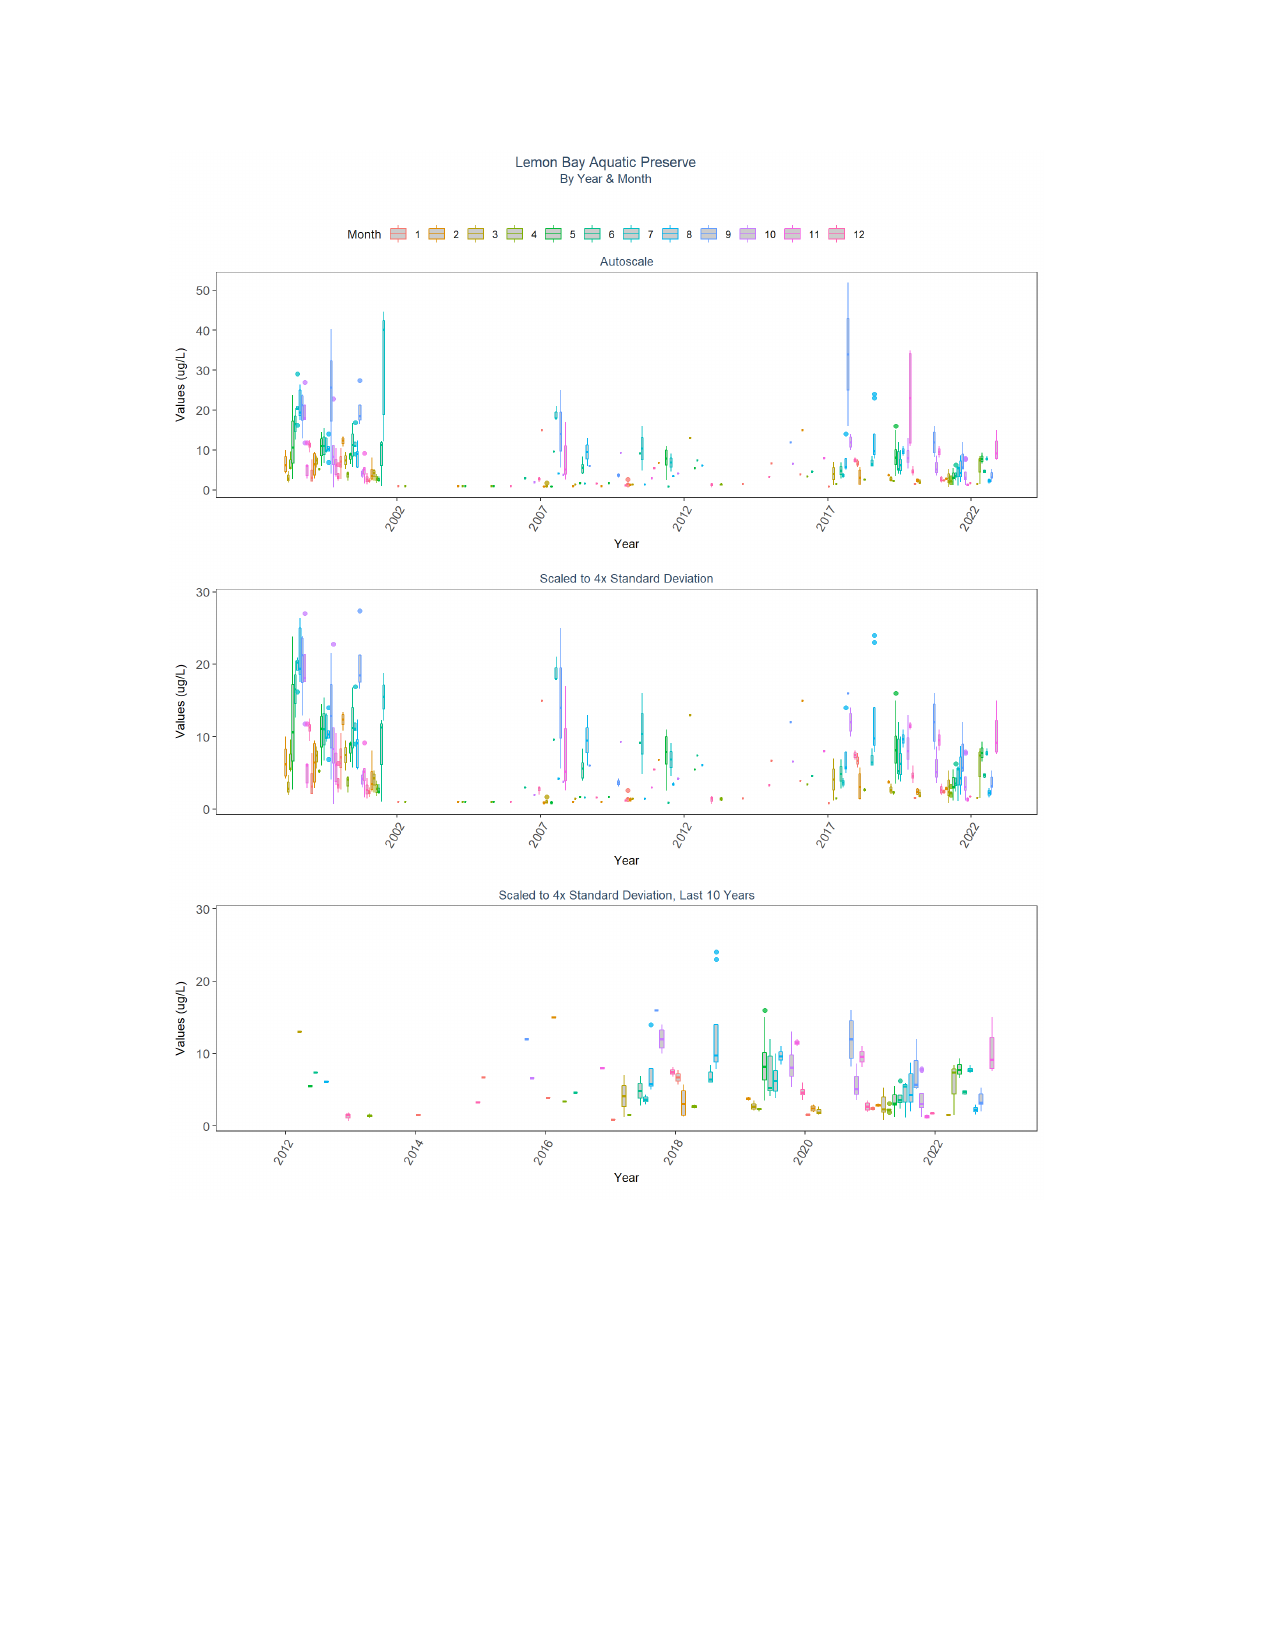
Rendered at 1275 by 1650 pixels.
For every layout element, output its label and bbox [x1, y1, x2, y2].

picture [168, 150, 1044, 1200]
